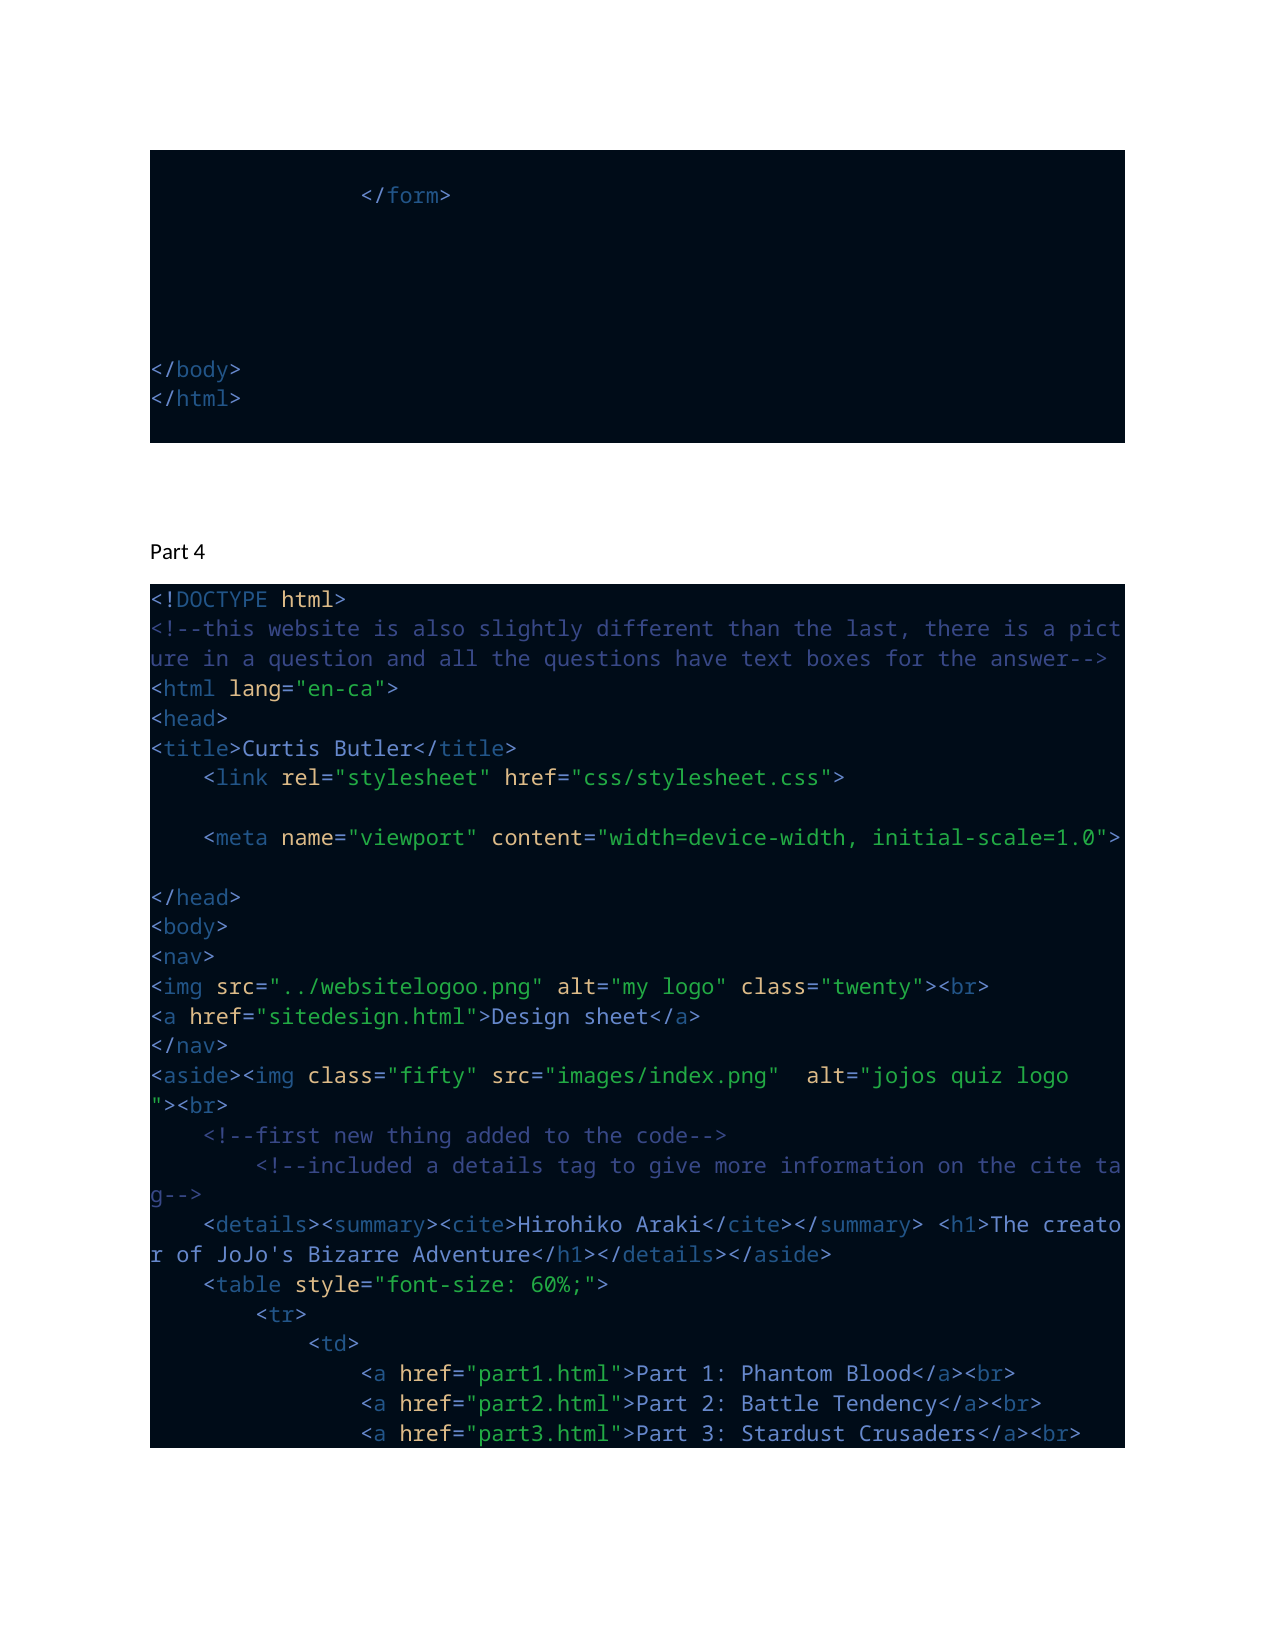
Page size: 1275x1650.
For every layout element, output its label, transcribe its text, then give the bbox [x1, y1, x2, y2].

text <aside><img class="fifty" src="images/index.png" alt="jojos quiz logo"><br> [150, 1060, 1125, 1120]
text <title>Curtis Butler</title> [150, 733, 1125, 762]
text <head> [150, 703, 1125, 733]
text <link rel="stylesheet" href="css/stylesheet.css"> [150, 762, 1125, 792]
text <meta name="viewport" content="width=device-width, initial-scale=1.0"> [150, 822, 1125, 852]
text <table style="font-size: 60%;"> [150, 1269, 1125, 1299]
text <a href="part3.html">Part 3: Stardust Crusaders</a><br> [150, 1418, 1125, 1448]
text <!--included a details tag to give more information on the cite tag--> [150, 1150, 1125, 1209]
text </head> [150, 882, 1125, 911]
text <!--this website is also slightly different than the last, there is a picture in a question and all the questions have text boxes for the answer--> [150, 613, 1125, 673]
text </body> [150, 354, 1125, 383]
text </html> [150, 383, 1125, 413]
text </form> [150, 180, 1125, 209]
text <nav> [150, 941, 1125, 971]
text Part 4 [150, 537, 1125, 565]
text <body> [150, 911, 1125, 941]
text <a href="part2.html">Part 2: Battle Tendency</a><br> [150, 1388, 1125, 1418]
text <!--first new thing added to the code--> [150, 1120, 1125, 1150]
text <tr> [150, 1299, 1125, 1328]
text <a href="sitedesign.html">Design sheet</a> [150, 1001, 1125, 1031]
text </nav> [150, 1031, 1125, 1060]
text <td> [150, 1328, 1125, 1358]
text <details><summary><cite>Hirohiko Araki</cite></summary> <h1>The creator of JoJo's Bizarre Adventure</h1></details></aside> [150, 1209, 1125, 1269]
text <!DOCTYPE html> [150, 584, 1125, 613]
text <html lang="en-ca"> [150, 673, 1125, 703]
text <img src="../websitelogoo.png" alt="my logo" class="twenty"><br> [150, 971, 1125, 1001]
text <a href="part1.html">Part 1: Phantom Blood</a><br> [150, 1358, 1125, 1388]
